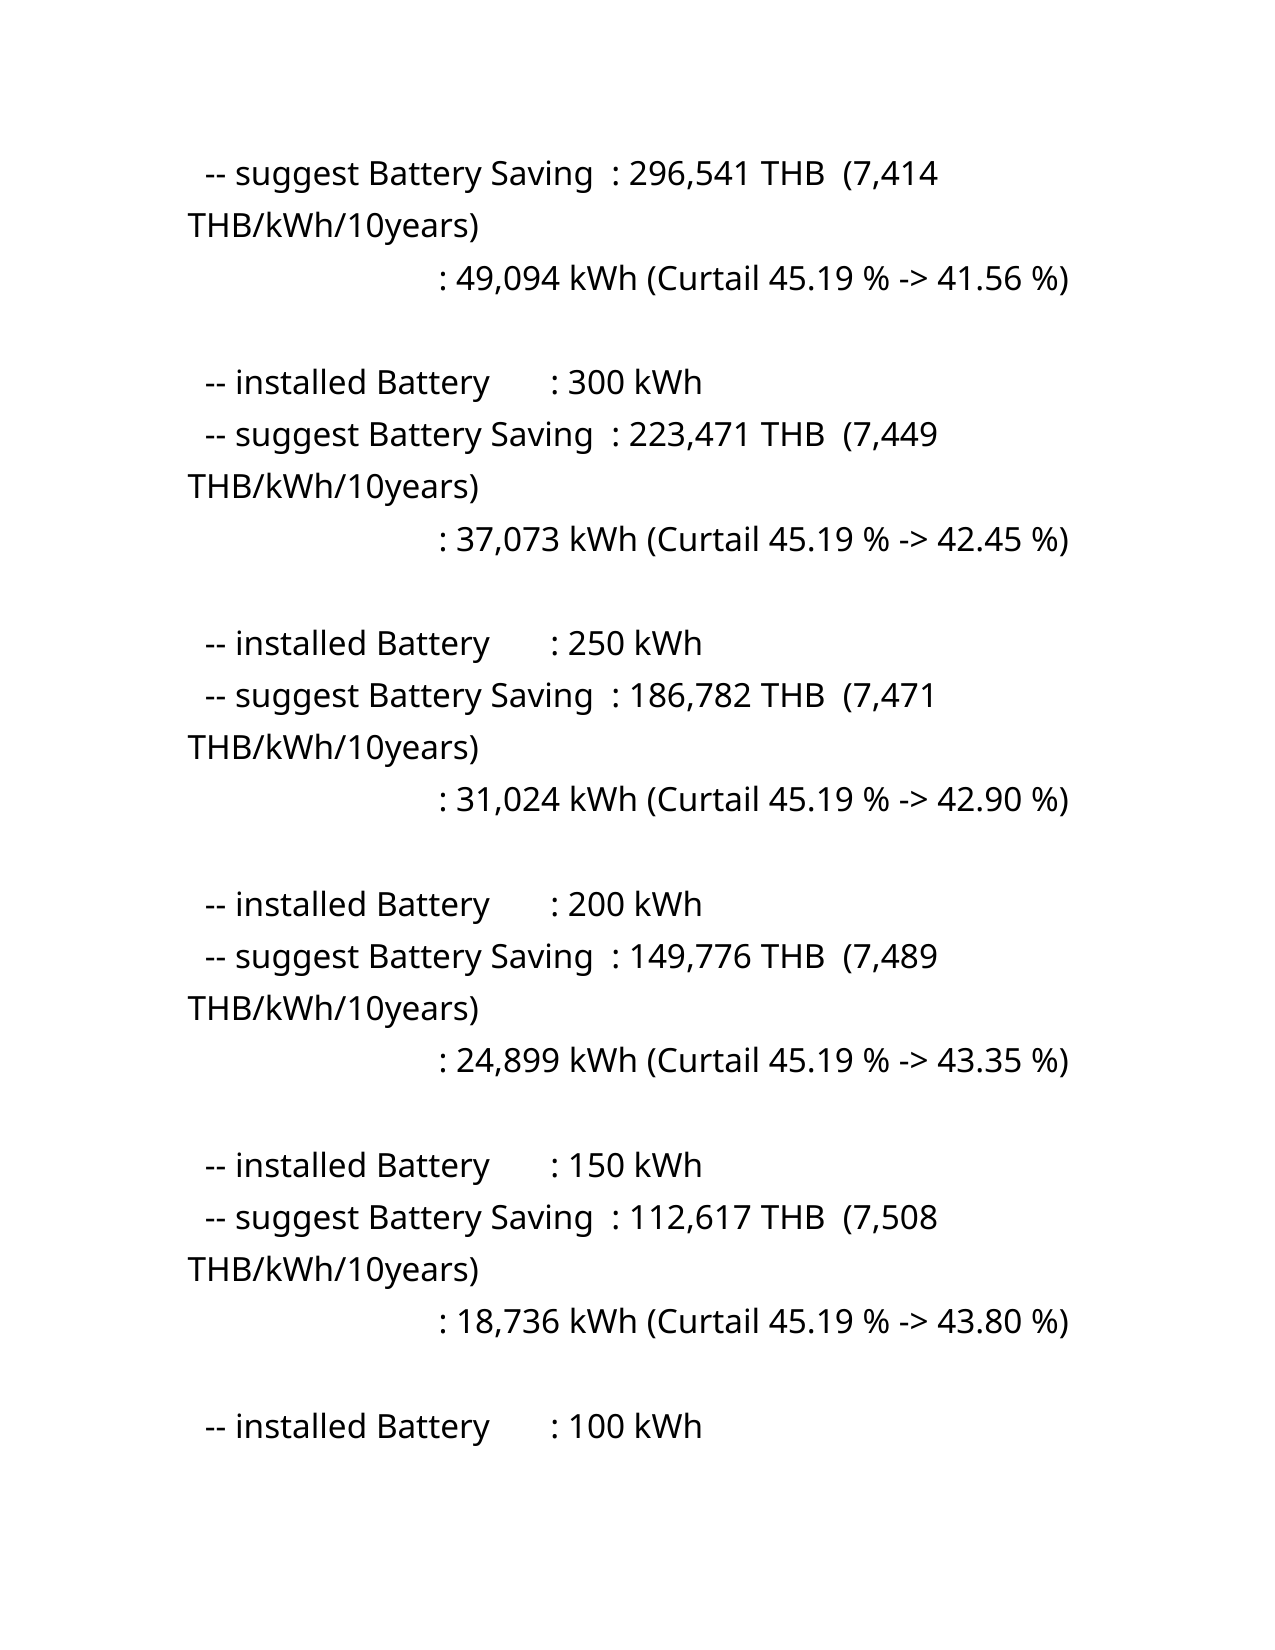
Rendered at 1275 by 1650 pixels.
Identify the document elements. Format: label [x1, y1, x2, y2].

text [187, 150, 1087, 1448]
